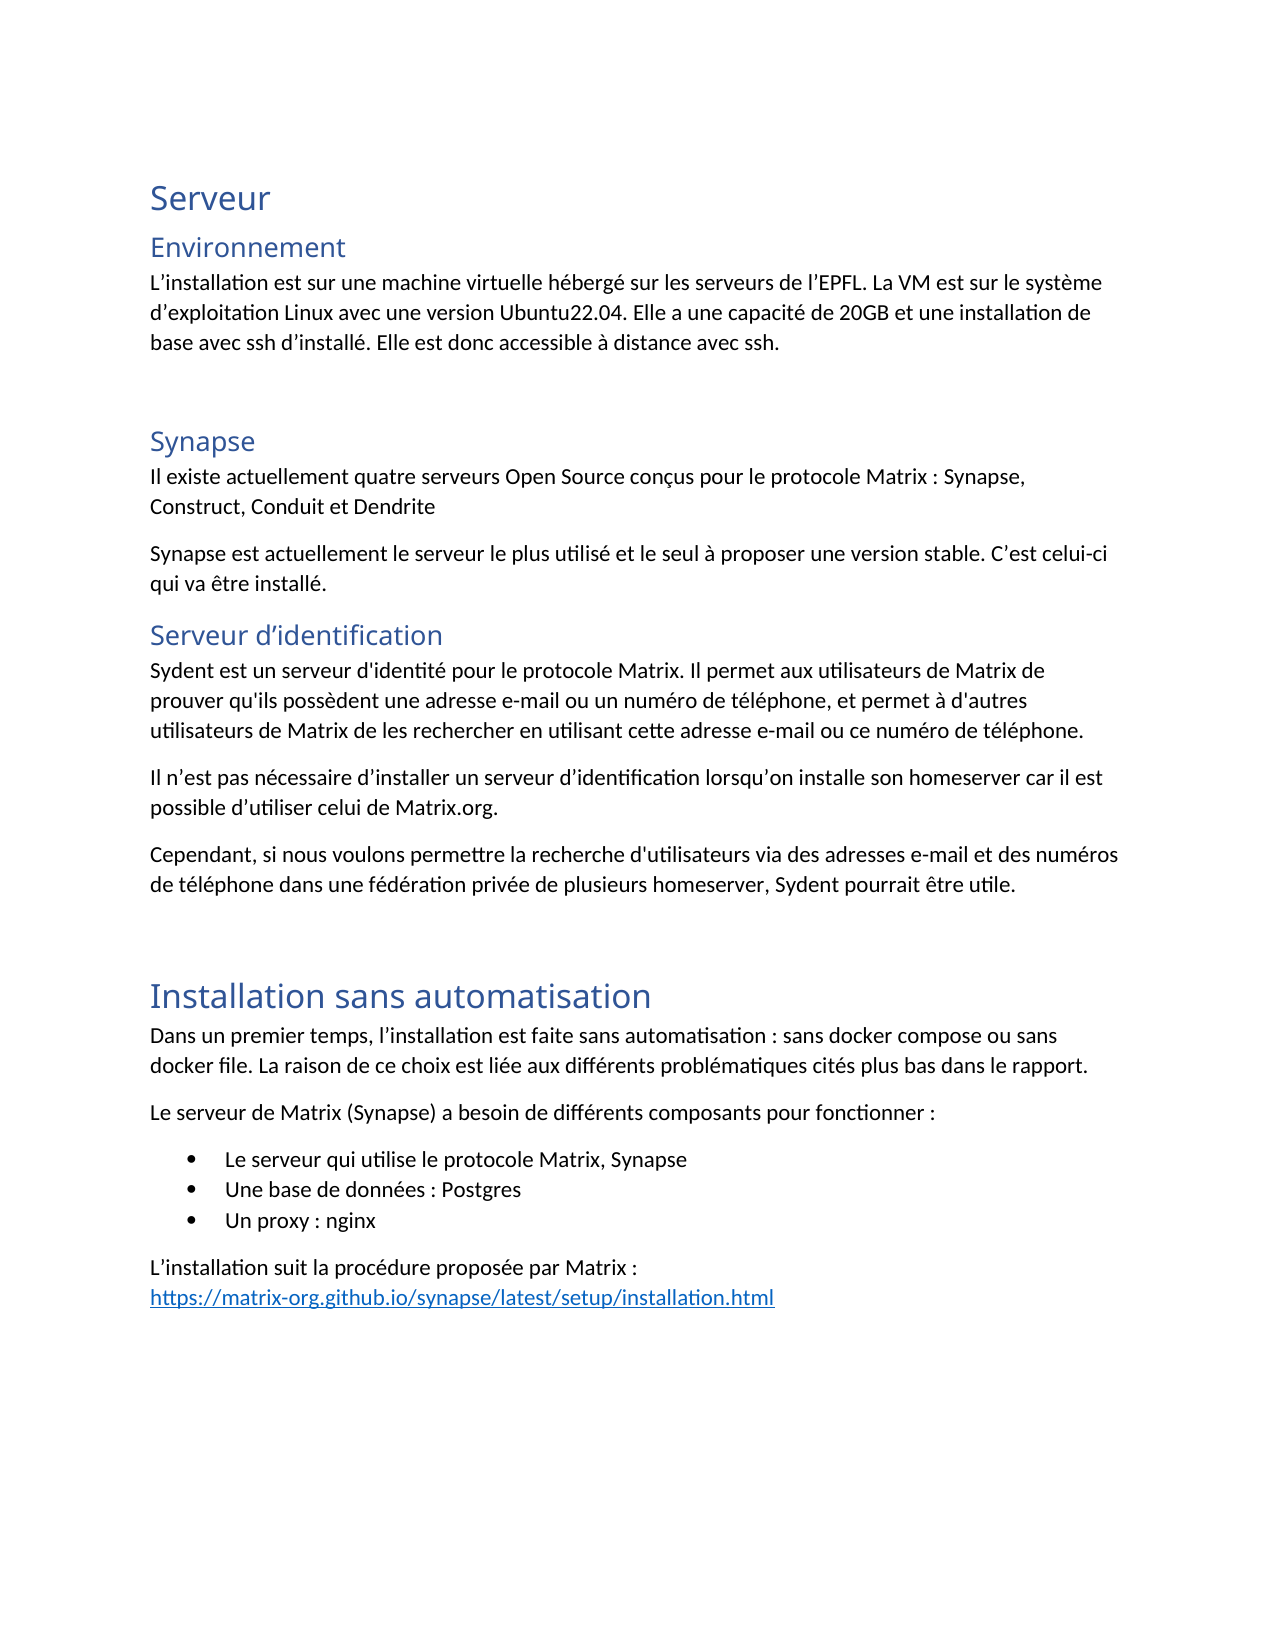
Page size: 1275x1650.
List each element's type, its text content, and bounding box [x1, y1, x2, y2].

text Le serveur de Matrix (Synapse) a besoin de différents composants pour fonctionner : [150, 1098, 1125, 1127]
list Un proxy : nginx [187, 1206, 1125, 1234]
list Une base de données : Postgres [187, 1176, 1125, 1204]
subtitle Serveur d’identification [150, 616, 1125, 653]
text Il existe actuellement quatre serveurs Open Source conçus pour le protocole Matrix : Synapse, Construct, Conduit et Dendrite [150, 462, 1125, 520]
text Sydent est un serveur d'identité pour le protocole Matrix. Il permet aux utilisateurs de Matrix de prouver qu'ils possèdent une adresse e-mail ou un numéro de téléphone, et permet à d'autres utilisateurs de Matrix de les rechercher en utilisant cette adresse e-mail ou ce numéro de téléphone. [150, 656, 1125, 744]
subtitle Synapse [150, 422, 1125, 459]
text Il n’est pas nécessaire d’installer un serveur d’identification lorsqu’on installe son homeserver car il est possible d’utiliser celui de Matrix.org. [150, 763, 1125, 821]
text Dans un premier temps, l’installation est faite sans automatisation : sans docker compose ou sans docker file. La raison de ce choix est liée aux différents problématiques cités plus bas dans le rapport. [150, 1021, 1125, 1080]
subtitle Serveur [150, 175, 1125, 220]
text Synapse est actuellement le serveur le plus utilisé et le seul à proposer une version stable. C’est celui-ci qui va être installé. [150, 539, 1125, 597]
subtitle Installation sans automatisation [150, 972, 1125, 1018]
list Le serveur qui utilise le protocole Matrix, Synapse [187, 1145, 1125, 1173]
text L’installation suit la procédure proposée par Matrix : https://matrix-org.github.io/synapse/latest/setup/installation.html [150, 1253, 1125, 1311]
subtitle Environnement [150, 228, 1125, 265]
text Cependant, si nous voulons permettre la recherche d'utilisateurs via des adresses e-mail et des numéros de téléphone dans une fédération privée de plusieurs homeserver, Sydent pourrait être utile. [150, 840, 1125, 898]
text L’installation est sur une machine virtuelle hébergé sur les serveurs de l’EPFL. La VM est sur le système d’exploitation Linux avec une version Ubuntu22.04. Elle a une capacité de 20GB et une installation de base avec ssh d’installé. Elle est donc accessible à distance avec ssh. [150, 268, 1125, 356]
